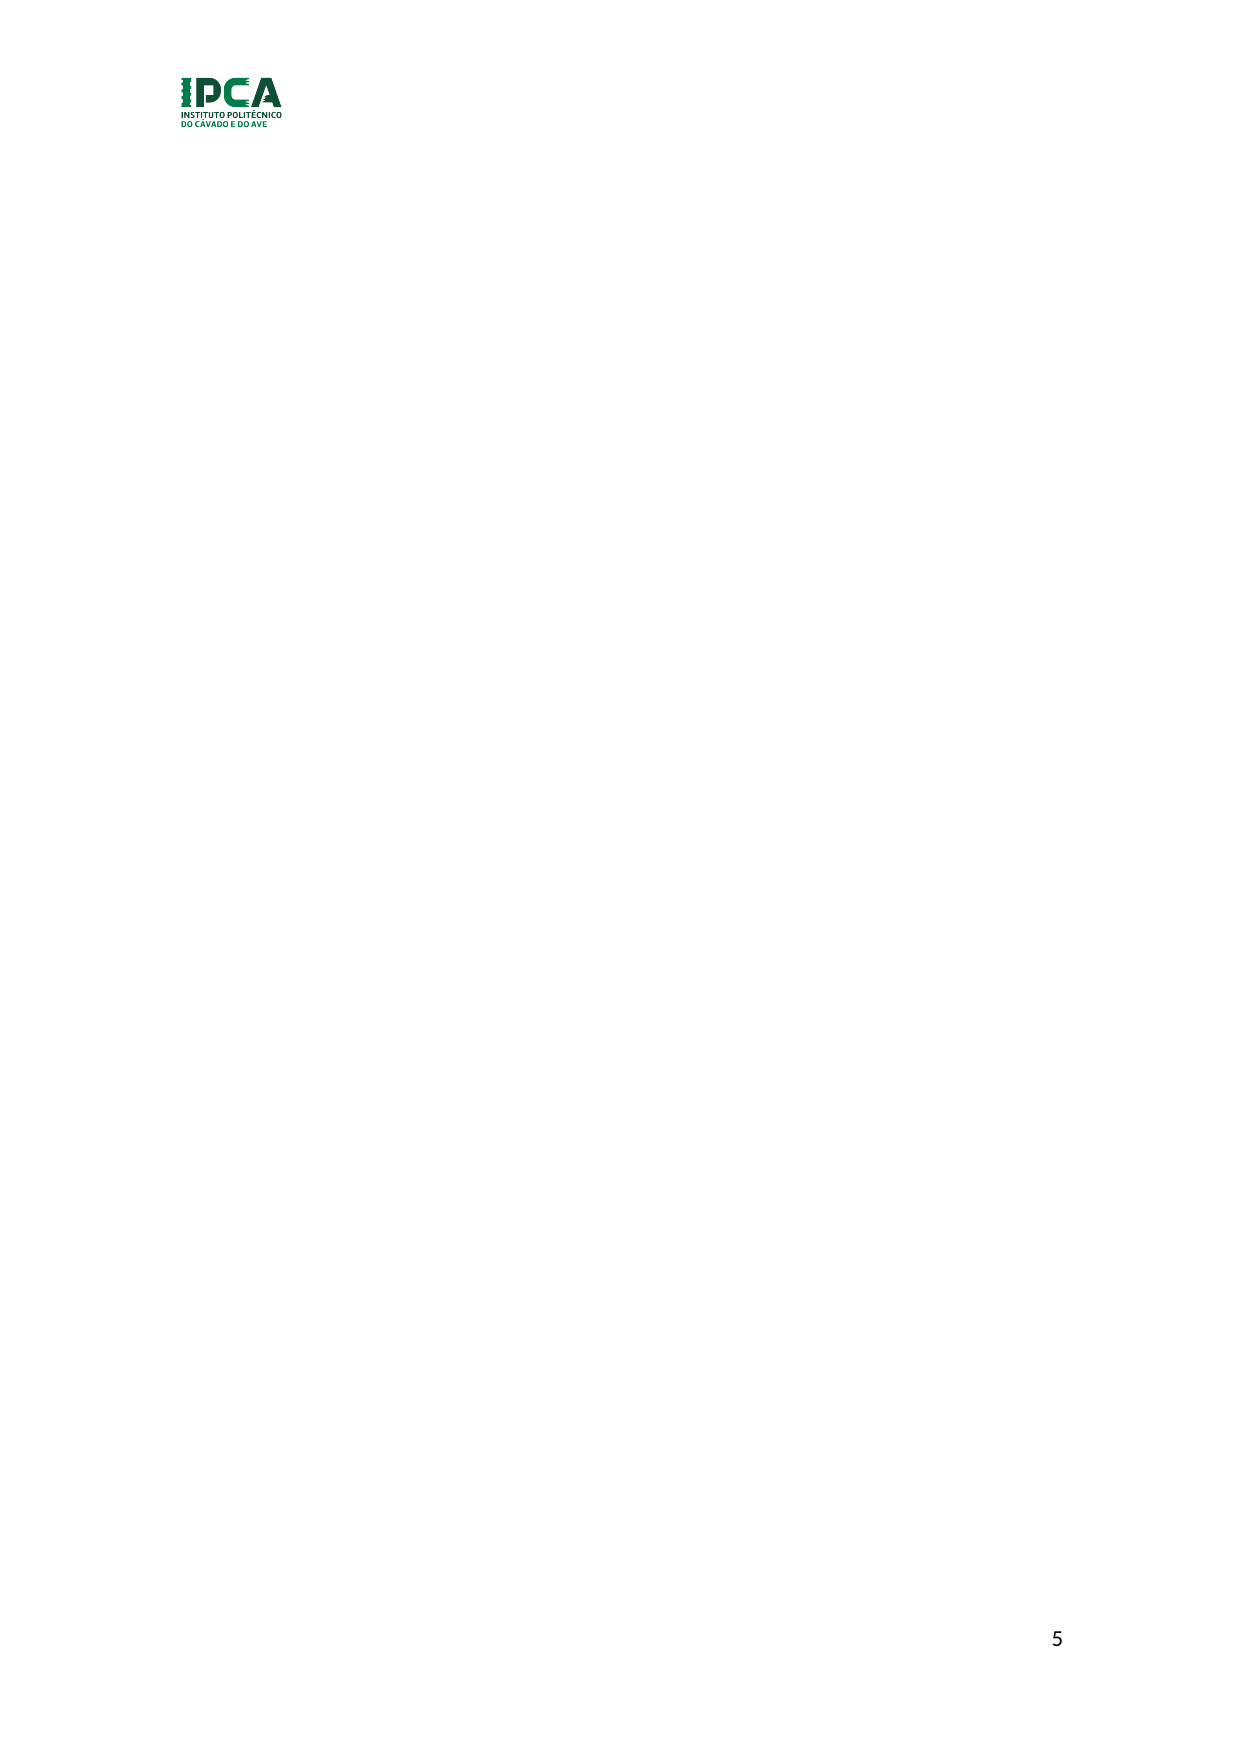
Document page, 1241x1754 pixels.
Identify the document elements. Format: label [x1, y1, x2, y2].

picture [177, 73, 285, 132]
